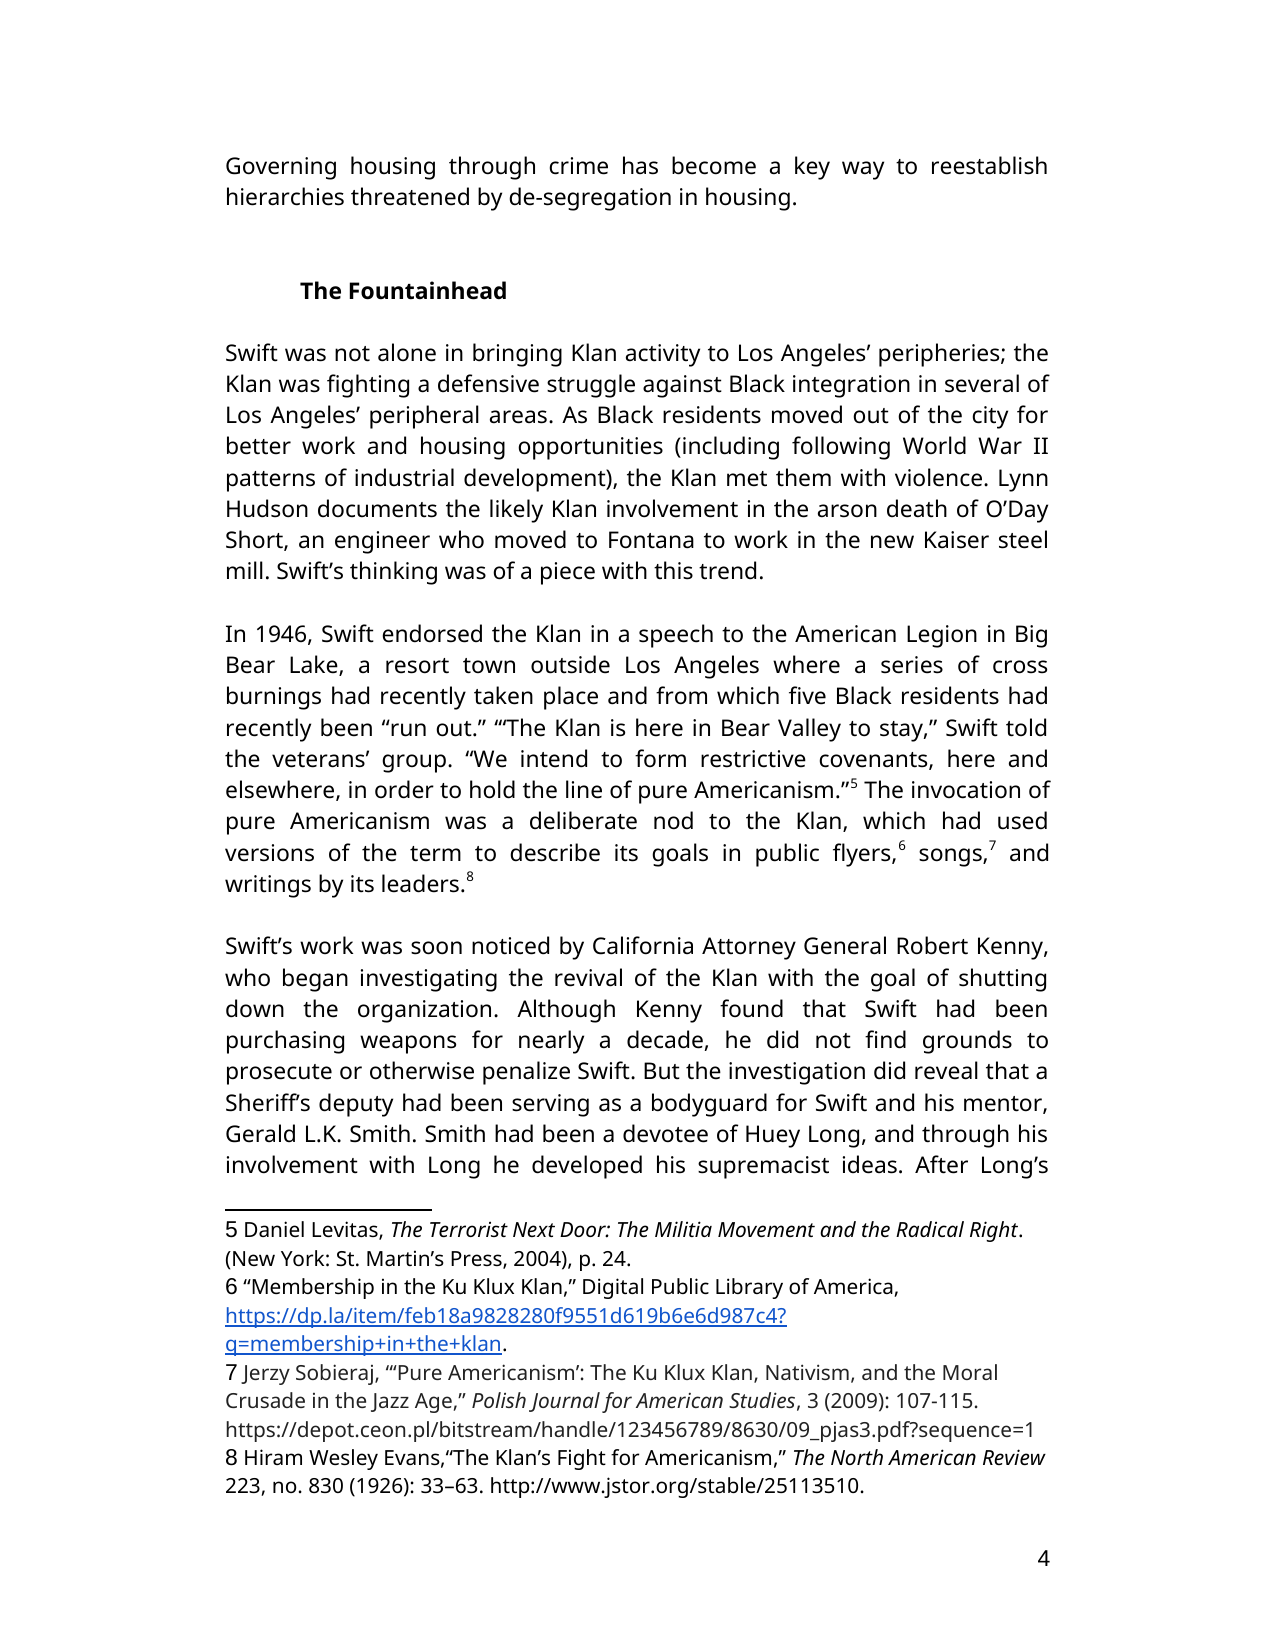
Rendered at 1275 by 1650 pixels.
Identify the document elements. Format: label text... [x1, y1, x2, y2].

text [225, 150, 1050, 212]
subtitle The Fountainhead [300, 275, 975, 306]
text In 1946, Swift endorsed the Klan in a speech to the American Legion in Big Bear Lake, a resort town outside Los Angeles where a series of cross burnings had recently taken place and from which five Black residents had recently been “run out.” ‘“The Klan is here in Bear Valley to stay,” Swift told the veterans’ group. “We intend to form restrictive covenants, here and elsewhere, in order to hold the line of pure Americanism.” The invocation of pure Americanism was a deliberate nod to the Klan, which had used versions of the term to describe its goals in public flyers, songs, and writings by its leaders. [225, 618, 1050, 899]
text Swift was not alone in bringing Klan activity to Los Angeles’ peripheries; the Klan was fighting a defensive struggle against Black integration in several of Los Angeles’ peripheral areas. As Black residents moved out of the city for better work and housing opportunities (including following World War II patterns of industrial development), the Klan met them with violence. Lynn Hudson documents the likely Klan involvement in the arson death of O’Day Short, an engineer who moved to Fontana to work in the new Kaiser steel mill. Swift’s thinking was of a piece with this trend. [225, 336, 1050, 586]
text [225, 930, 1050, 1180]
